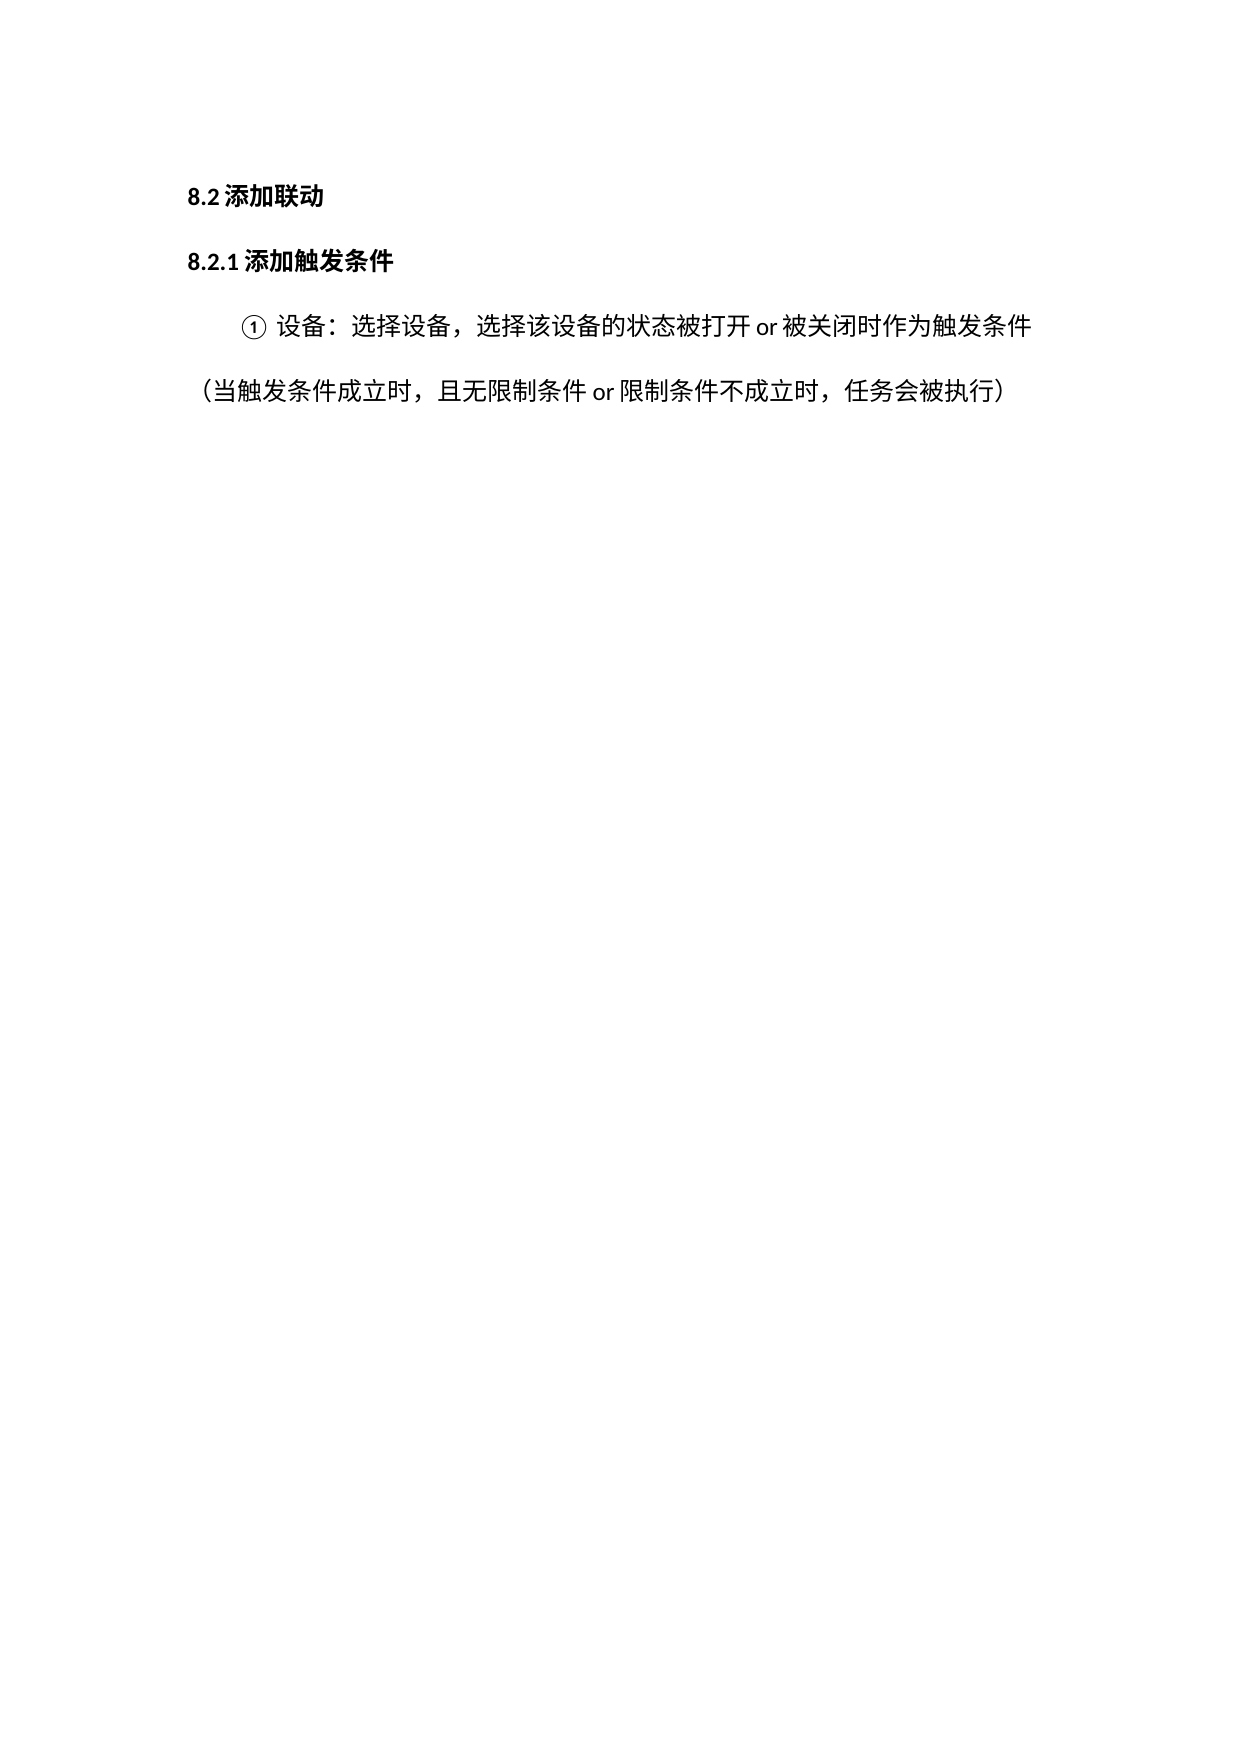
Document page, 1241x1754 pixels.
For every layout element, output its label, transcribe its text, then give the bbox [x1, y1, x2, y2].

text 8.2添加联动 [187, 162, 1042, 227]
text 8.2.1添加触发条件 [187, 227, 1042, 292]
text ①设备：选择设备，选择该设备的状态被打开or被关闭时作为触发条件（当触发条件成立时，且无限制条件or限制条件不成立时，任务会被执行） [187, 292, 1042, 422]
